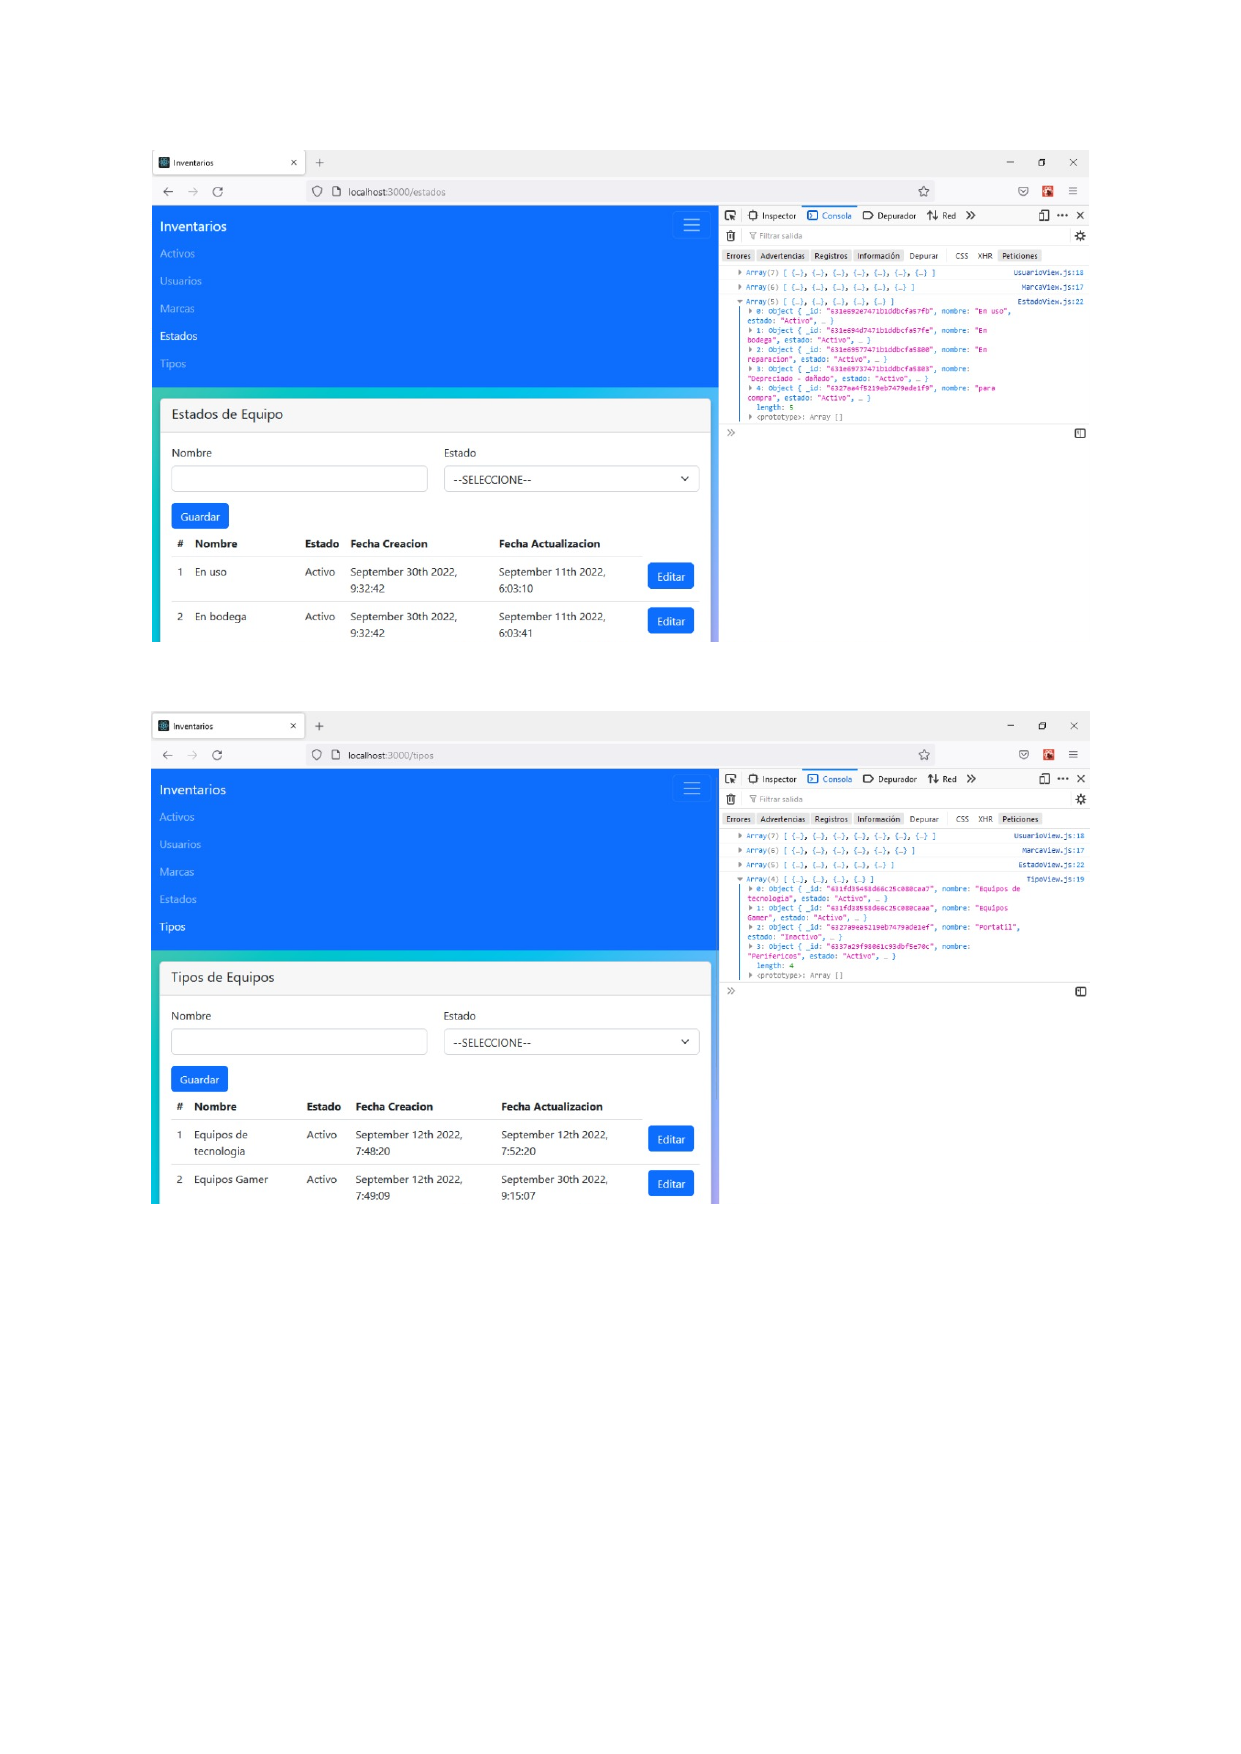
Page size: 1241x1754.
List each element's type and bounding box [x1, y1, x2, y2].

picture [150, 711, 1091, 1204]
picture [150, 150, 1091, 642]
